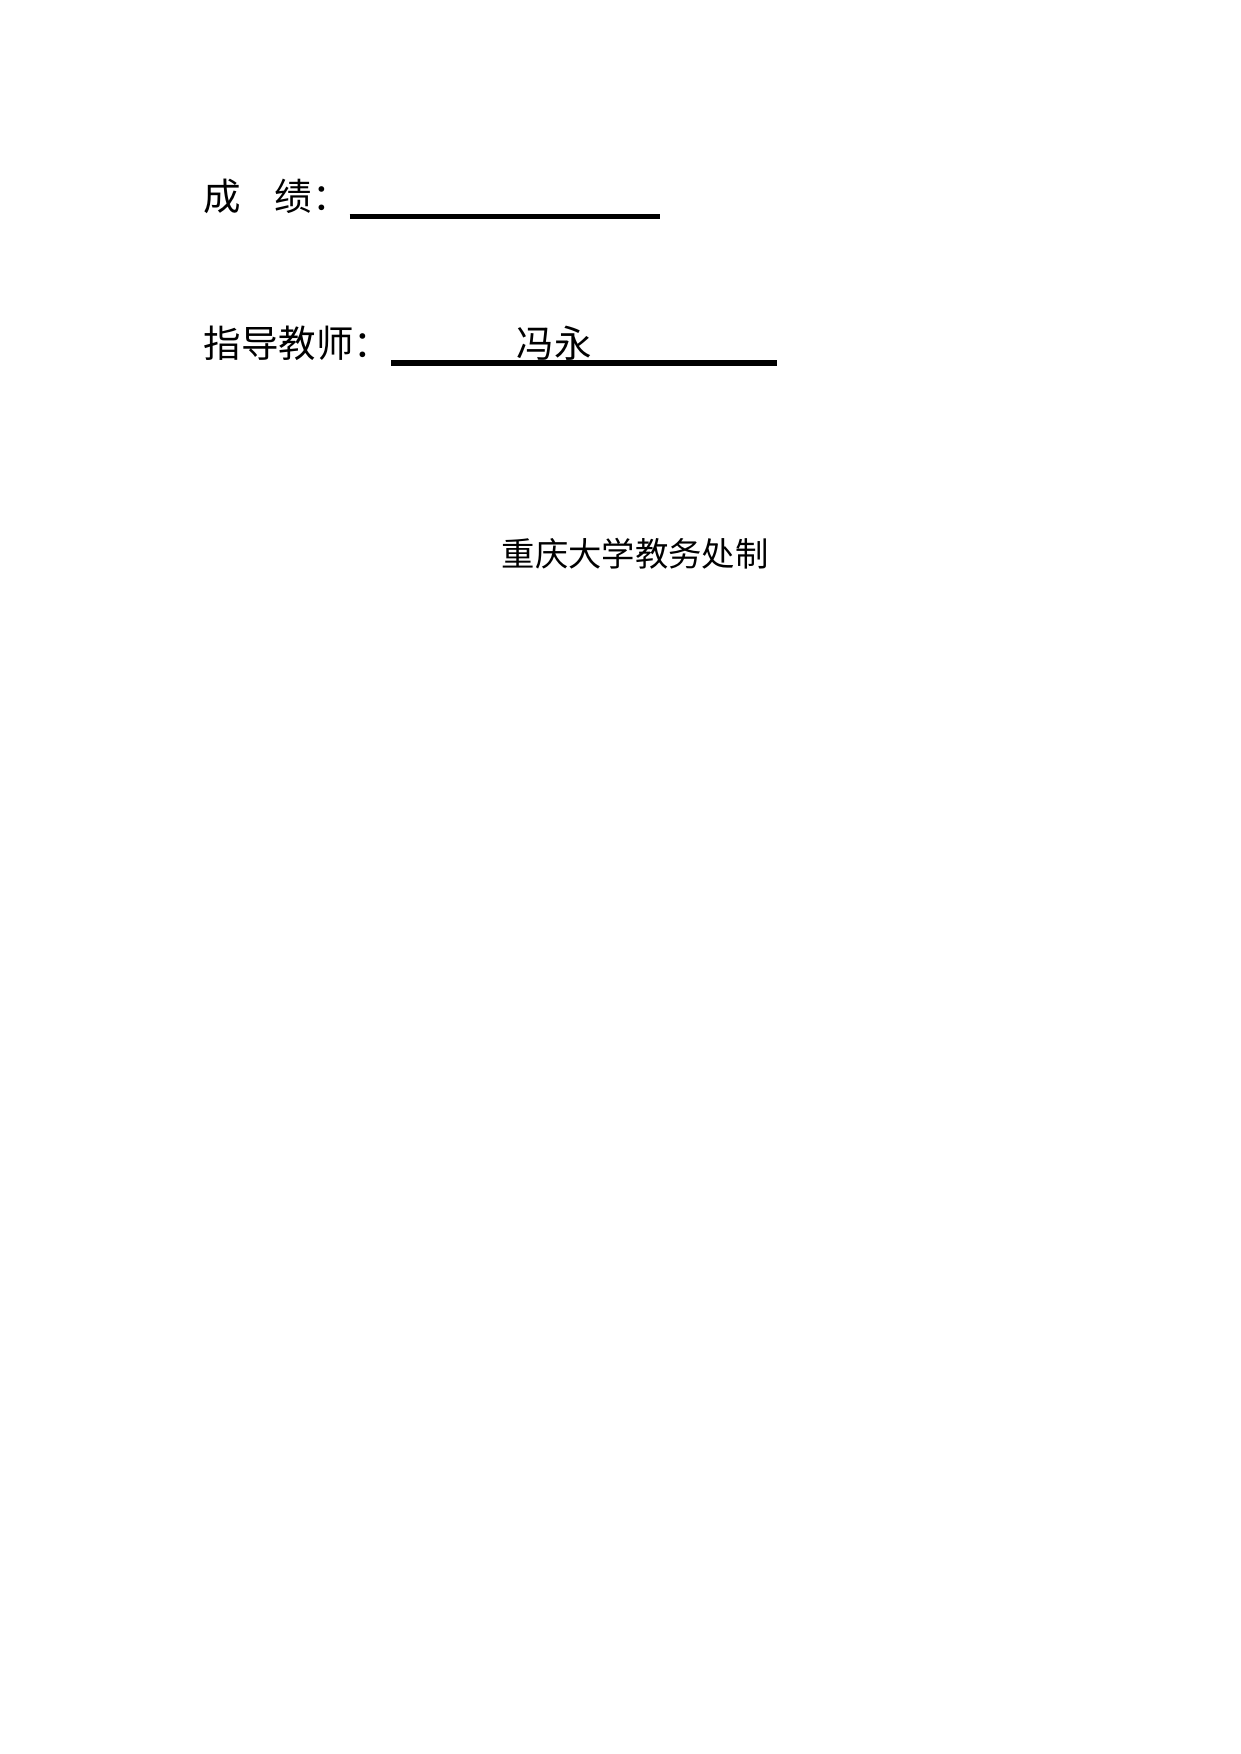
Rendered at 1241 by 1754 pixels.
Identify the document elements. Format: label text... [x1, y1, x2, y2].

text 重庆大学教务处制 [203, 520, 1081, 585]
text 成 绩： [203, 162, 1081, 227]
text 指导教师： 冯永 [203, 308, 1081, 373]
